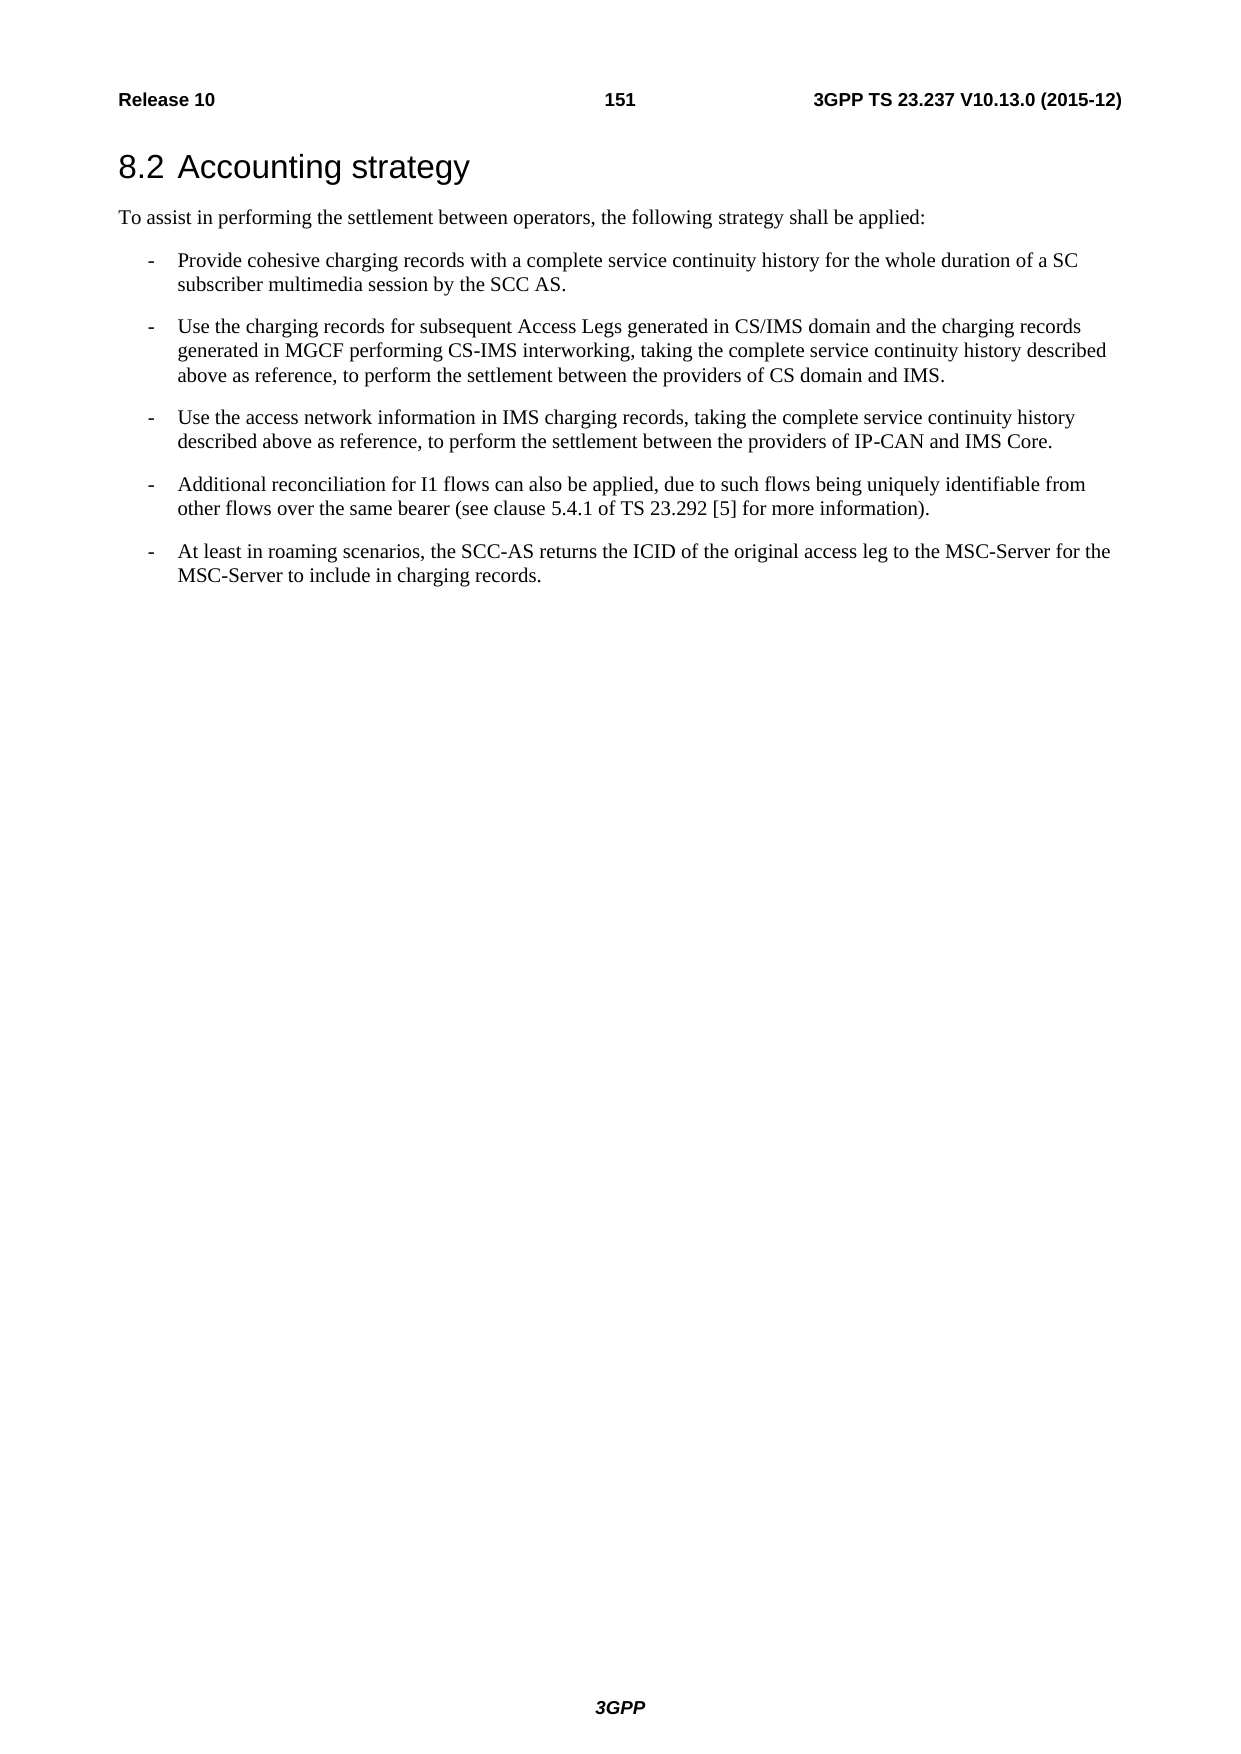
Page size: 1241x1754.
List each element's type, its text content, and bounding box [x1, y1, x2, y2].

text - Provide cohesive charging records with a complete service continuity history for the whole duration of a SC subscriber multimedia session by the SCC AS. [148, 247, 1122, 296]
text - Use the access network information in IMS charging records, taking the complete service continuity history described above as reference, to perform the settlement between the providers of IP-CAN and IMS Core. [148, 405, 1122, 453]
text - At least in roaming scenarios, the SCC-AS returns the ICID of the original access leg to the MSC-Server for the MSC-Server to include in charging records. [148, 539, 1122, 587]
subtitle 8.2 Accounting strategy [118, 147, 1122, 186]
text - Use the charging records for subsequent Access Legs generated in CS/IMS domain and the charging records generated in MGCF performing CS-IMS interworking, taking the complete service continuity history described above as reference, to perform the settlement between the providers of CS domain and IMS. [148, 314, 1122, 387]
text To assist in performing the settlement between operators, the following strategy shall be applied: [118, 205, 1122, 229]
text - Additional reconciliation for I1 flows can also be applied, due to such flows being uniquely identifiable from other flows over the same bearer (see clause 5.4.1 of TS 23.292 [5] for more information). [148, 472, 1122, 520]
